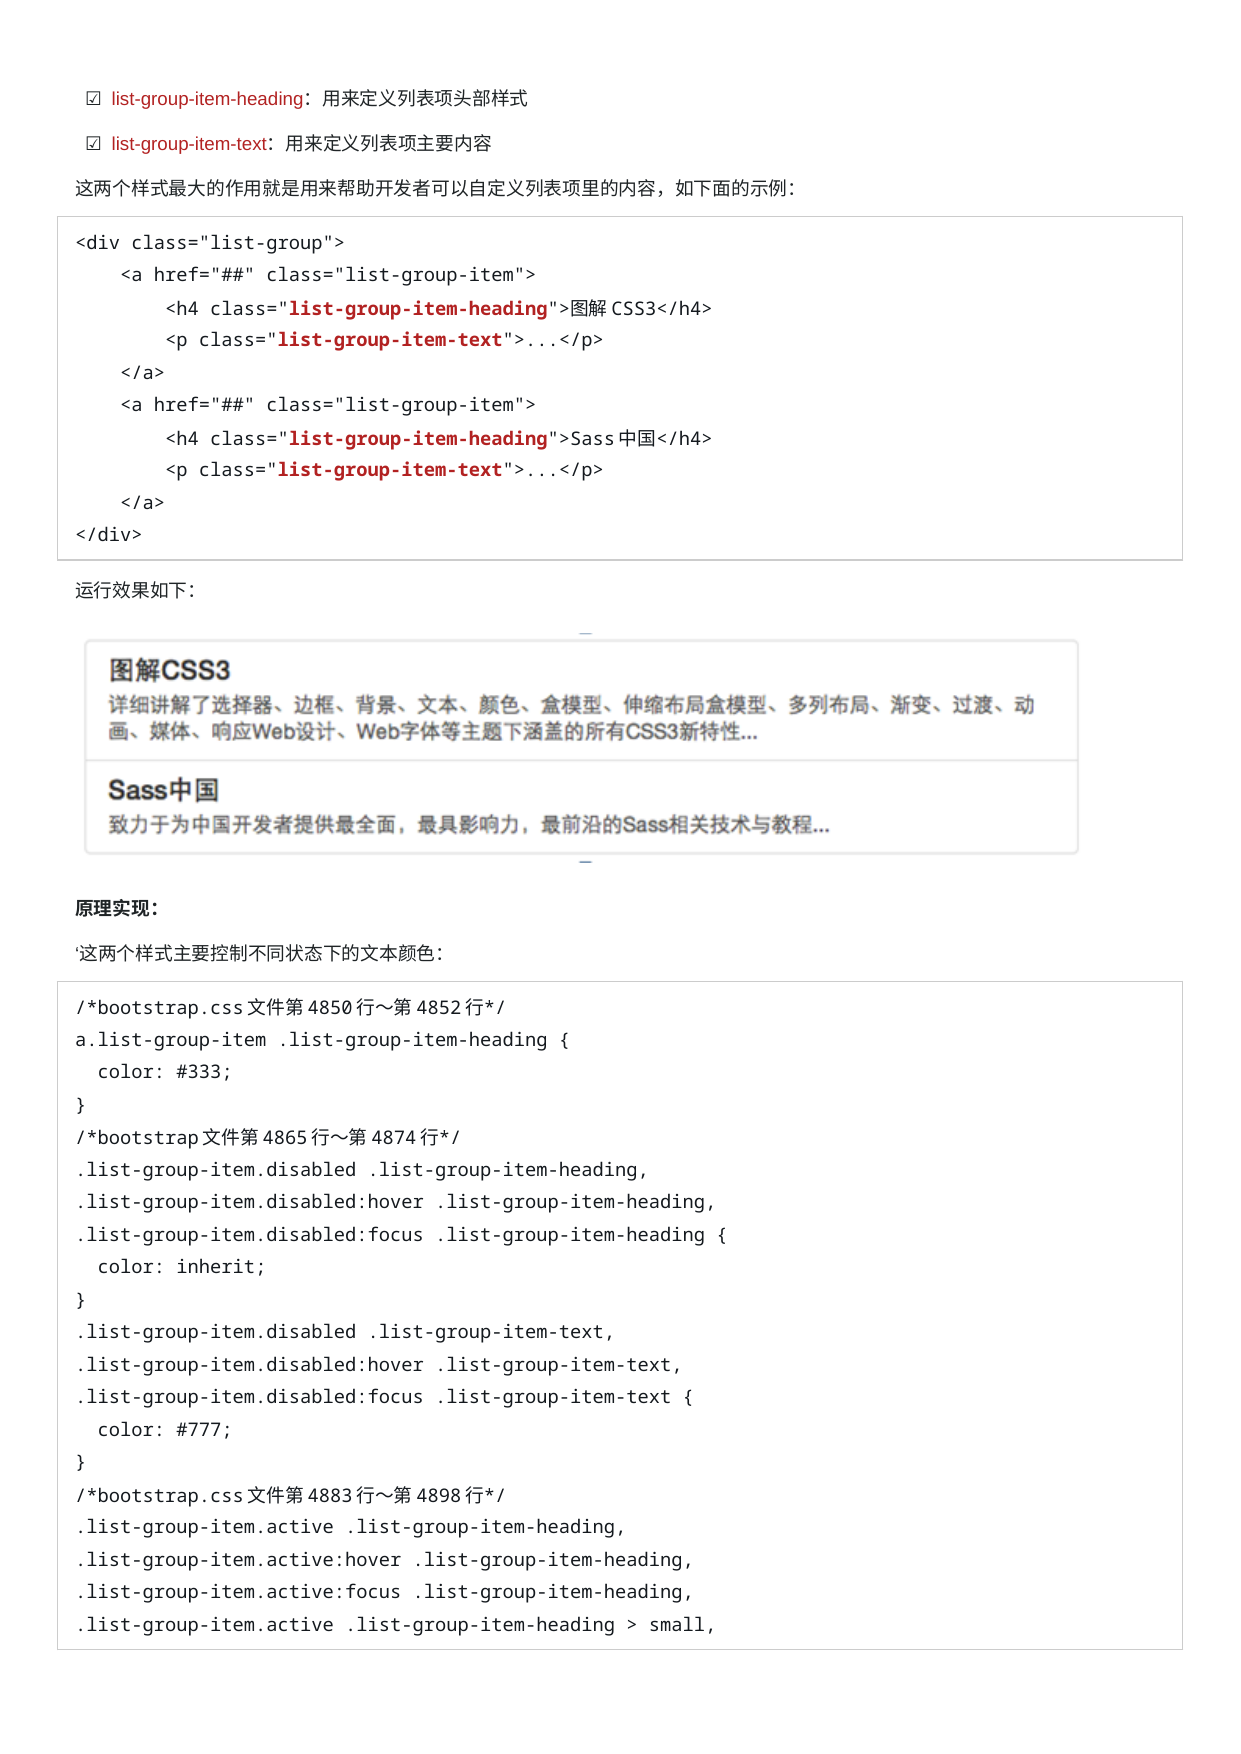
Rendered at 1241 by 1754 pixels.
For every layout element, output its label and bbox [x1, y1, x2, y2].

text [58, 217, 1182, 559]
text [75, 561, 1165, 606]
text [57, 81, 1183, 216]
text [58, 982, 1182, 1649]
picture [75, 633, 1090, 863]
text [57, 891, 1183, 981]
